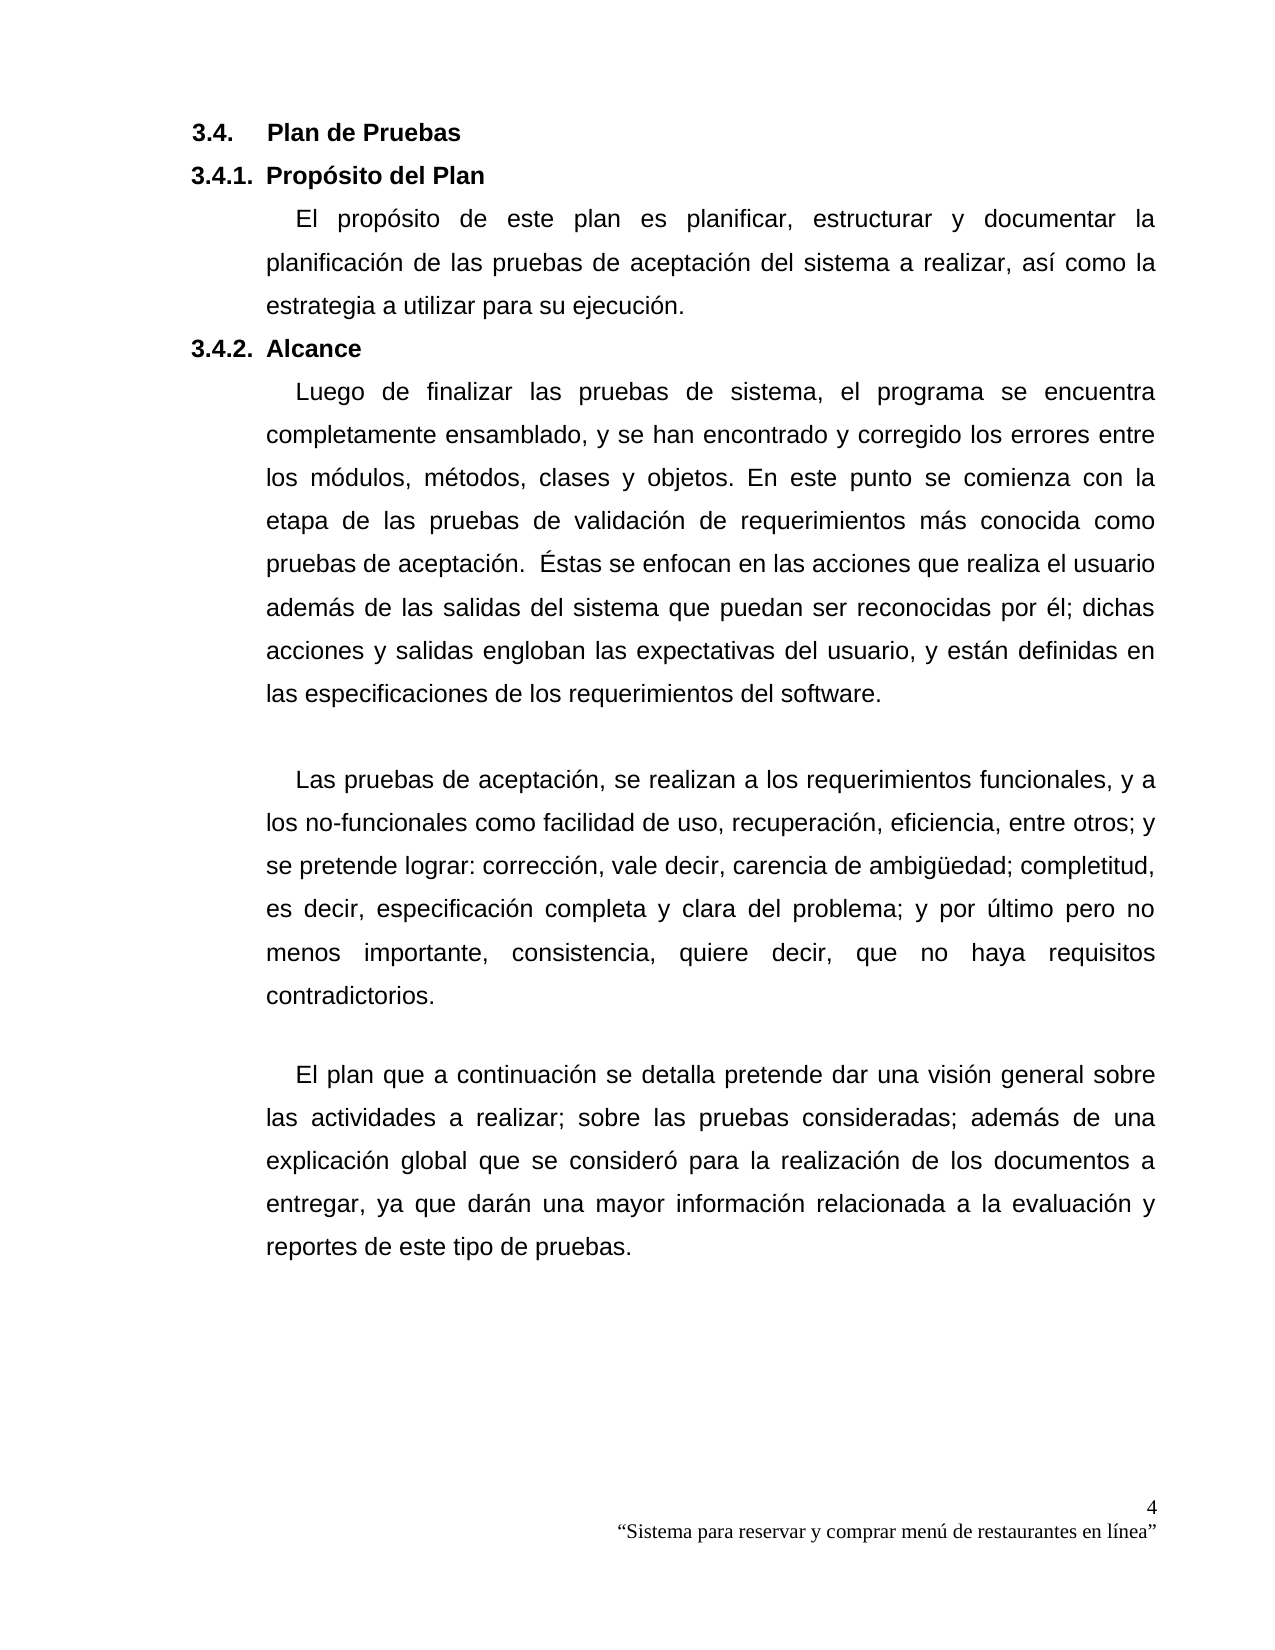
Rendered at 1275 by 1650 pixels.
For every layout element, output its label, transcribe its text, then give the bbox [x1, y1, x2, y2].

list Alcance [191, 334, 1157, 362]
list Propósito del Plan [191, 161, 1157, 190]
list Plan de Pruebas [192, 118, 1157, 147]
list El plan que a continuación se detalla pretende dar una visión general sobre las actividades a realizar; sobre las pruebas consideradas; además de una explicación global que se consideró para la realización de los documentos a entregar, ya que darán una mayor información relacionada a la evaluación y reportes de este tipo de pruebas. [266, 1060, 1157, 1261]
list Las pruebas de aceptación, se realizan a los requerimientos funcionales, y a los no-funcionales como facilidad de uso, recuperación, eficiencia, entre otros; y se pretende lograr: corrección, vale decir, carencia de ambigüedad; completitud, es decir, especificación completa y clara del problema; y por último pero no menos importante, consistencia, quiere decir, que no haya requisitos contradictorios. [266, 765, 1157, 1009]
list Luego de finalizar las pruebas de sistema, el programa se encuentra completamente ensamblado, y se han encontrado y corregido los errores entre los módulos, métodos, clases y objetos. En este punto se comienza con la etapa de las pruebas de validación de requerimientos más conocida como pruebas de aceptación. Éstas se enfocan en las acciones que realiza el usuario además de las salidas del sistema que puedan ser reconocidas por él; dichas acciones y salidas engloban las expectativas del usuario, y están definidas en las especificaciones de los requerimientos del software. [266, 377, 1157, 707]
list El propósito de este plan es planificar, estructurar y documentar la planificación de las pruebas de aceptación del sistema a realizar, así como la estrategia a utilizar para su ejecución. [266, 204, 1157, 319]
